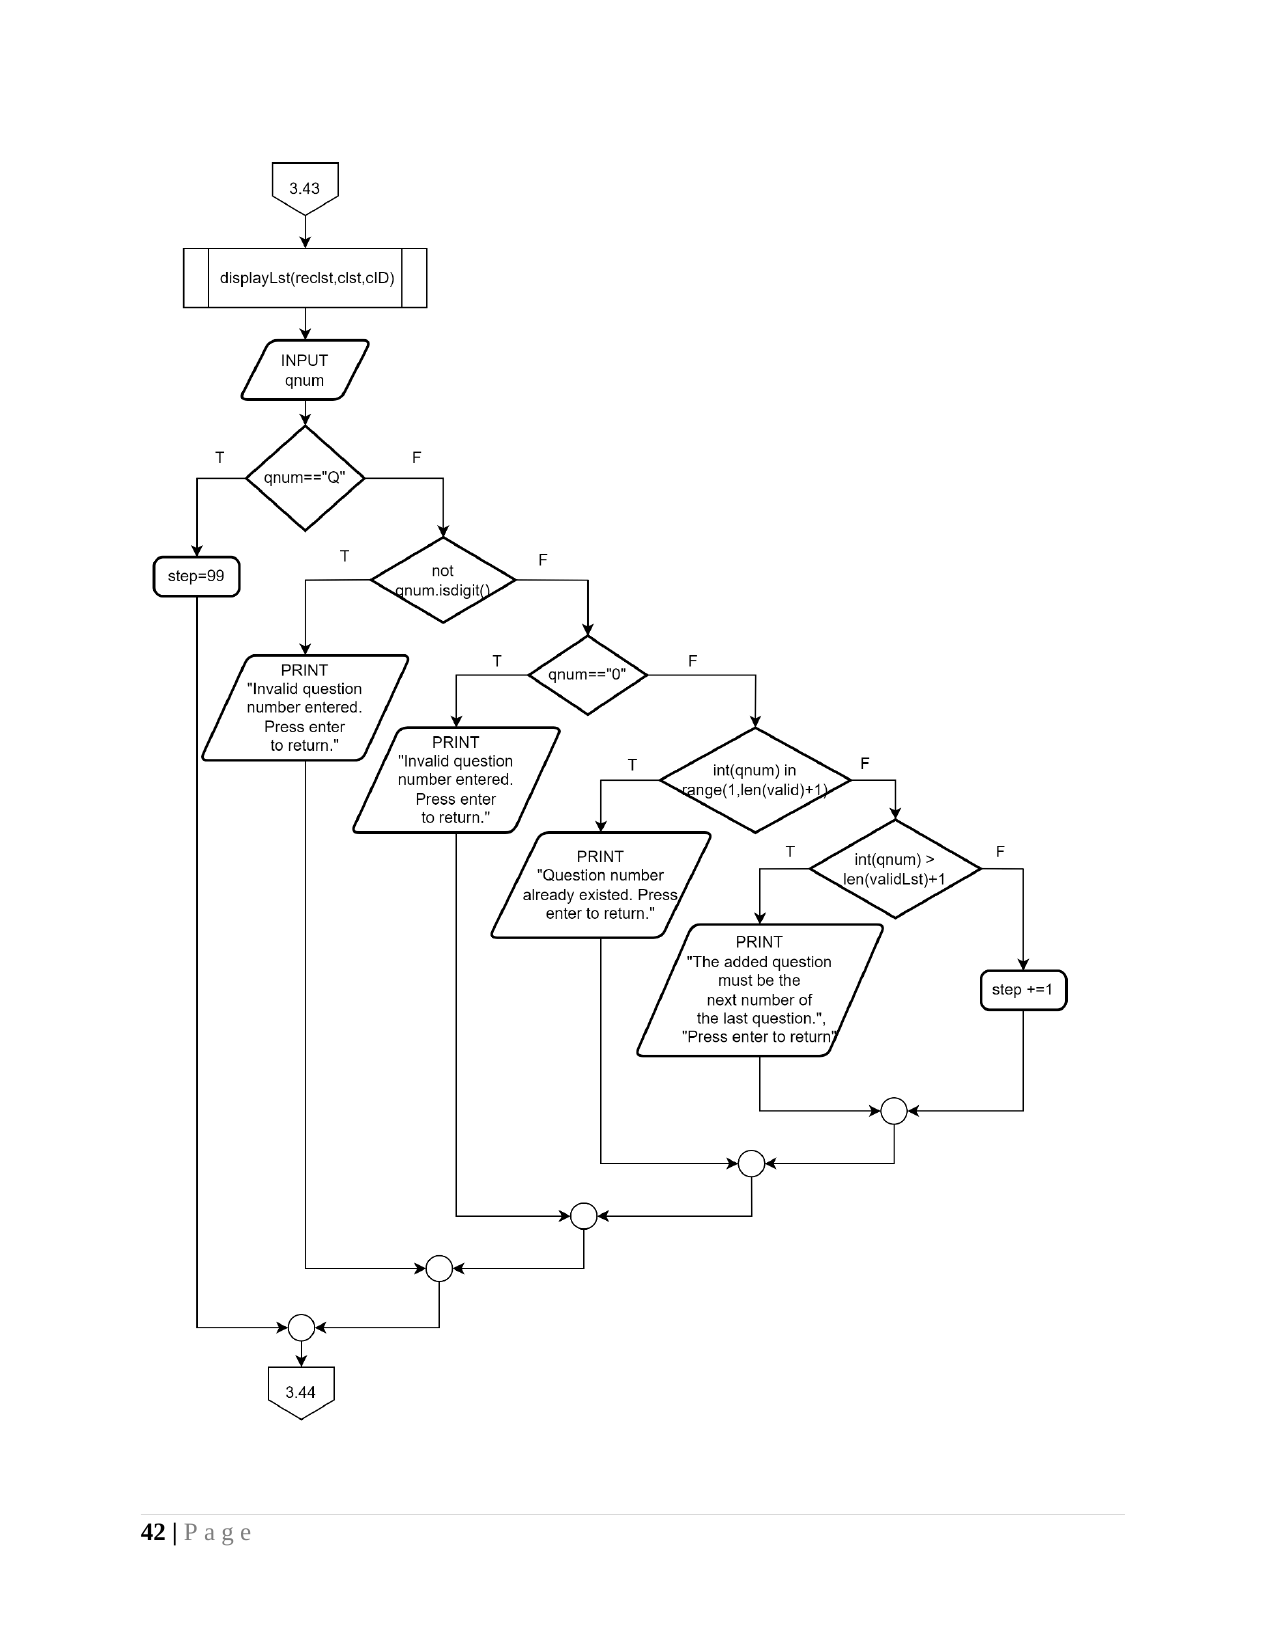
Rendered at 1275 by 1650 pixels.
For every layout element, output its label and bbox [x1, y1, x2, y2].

picture [140, 150, 1081, 1433]
